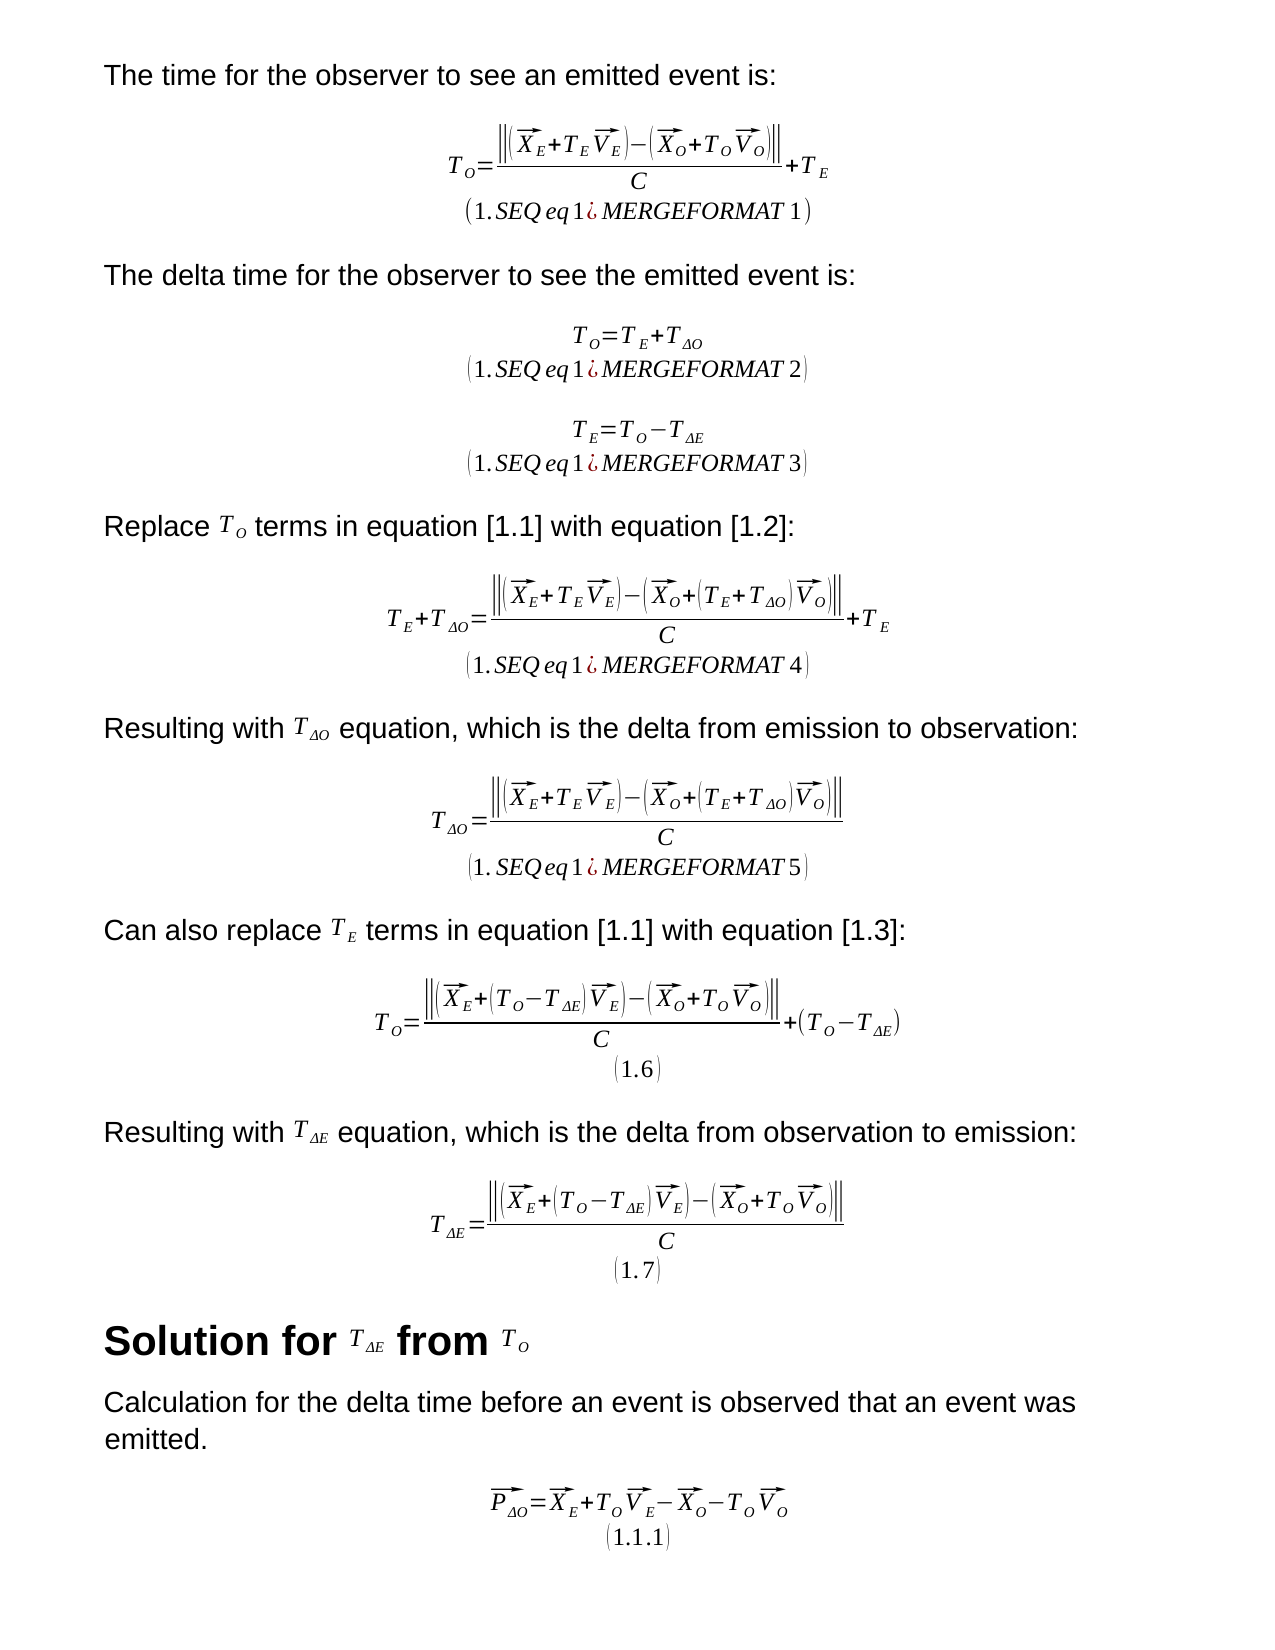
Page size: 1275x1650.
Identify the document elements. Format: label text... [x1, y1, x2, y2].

text Resulting with equation, which is the delta from observation to emission: [103, 1115, 1172, 1148]
text The time for the observer to see an emitted event is: [103, 58, 1172, 92]
subtitle Solution for from [103, 1316, 1172, 1364]
text Replace terms in equation [1.1] with equation [1.2]: [103, 509, 1172, 543]
text Can also replace terms in equation [1.1] with equation [1.3]: [103, 913, 1172, 946]
text Calculation for the delta time before an event is observed that an event was emitted. [103, 1385, 1172, 1455]
text Resulting with equation, which is the delta from emission to observation: [103, 711, 1172, 745]
text The delta time for the observer to see the emitted event is: [103, 257, 1172, 291]
